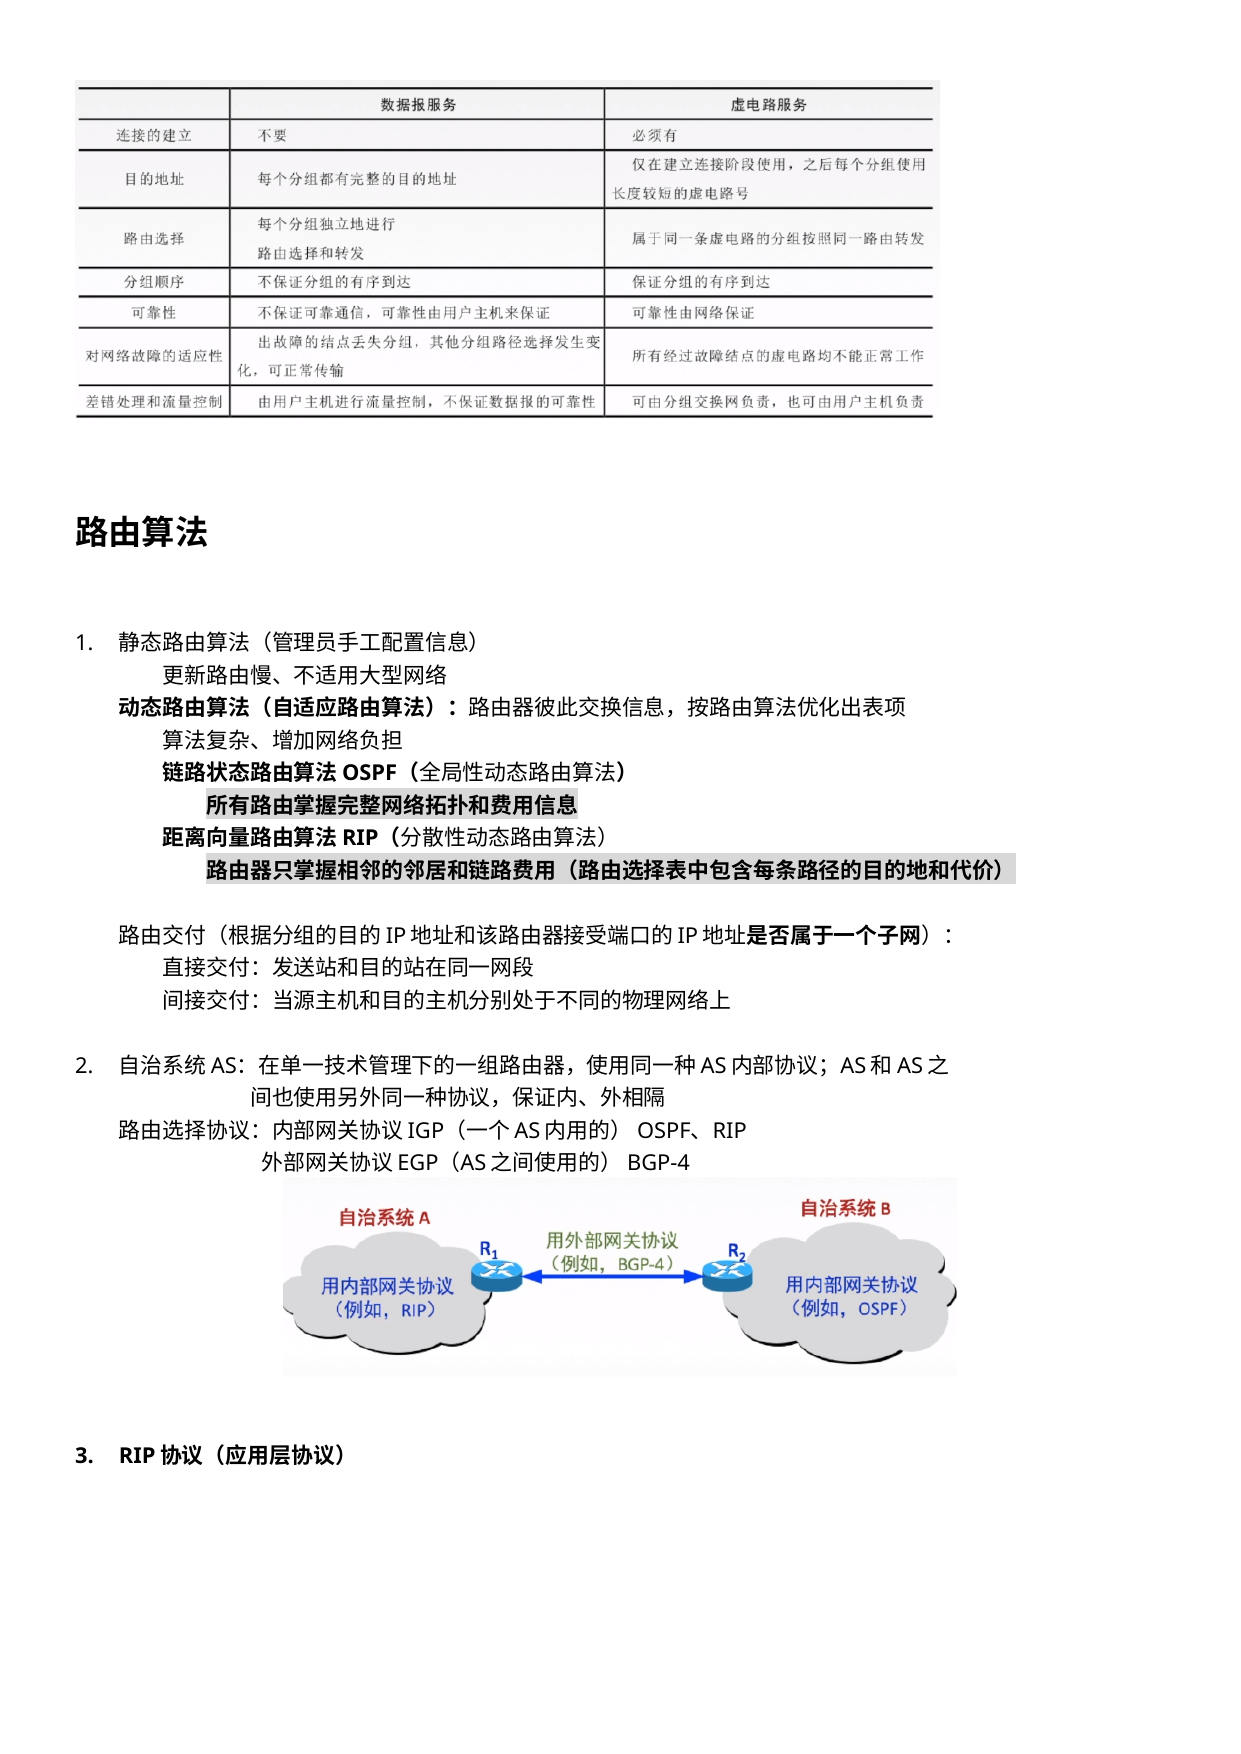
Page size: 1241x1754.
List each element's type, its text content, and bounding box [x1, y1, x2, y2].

text 间接交付：当源主机和目的主机分别处于不同的物理网络上 [75, 982, 1165, 1015]
text 路由交付（根据分组的目的IP地址和该路由器接受端口的IP地址是否属于一个子网）： [75, 917, 1165, 950]
subtitle 路由算法 [75, 498, 1165, 563]
text 2. 自治系统AS：在单一技术管理下的一组路由器，使用同一种AS内部协议；AS和AS之 [75, 1047, 1165, 1080]
text 动态路由算法（自适应路由算法）：路由器彼此交换信息，按路由算法优化出表项 [75, 690, 1165, 722]
text 路由选择协议：内部网关协议IGP（一个AS内用的） OSPF、RIP [75, 1112, 1165, 1145]
text 链路状态路由算法OSPF（全局性动态路由算法） [75, 755, 1165, 787]
text 路由器只掌握相邻的邻居和链路费用（路由选择表中包含每条路径的目的地和代价） [75, 852, 1165, 885]
text 间也使用另外同一种协议，保证内、外相隔 [206, 1080, 1165, 1112]
text 直接交付：发送站和目的站在同一网段 [75, 950, 1165, 982]
picture [75, 80, 941, 424]
text 3. RIP协议（应用层协议） [75, 1437, 1165, 1470]
text 算法复杂、增加网络负担 [75, 722, 1165, 755]
text 距离向量路由算法RIP（分散性动态路由算法） [75, 820, 1165, 852]
text 1. 静态路由算法（管理员手工配置信息） [75, 625, 1165, 657]
text 外部网关协议EGP（AS之间使用的） BGP-4 [75, 1145, 1165, 1177]
text 更新路由慢、不适用大型网络 [75, 657, 1165, 690]
picture [283, 1177, 958, 1377]
text 所有路由掌握完整网络拓扑和费用信息 [75, 787, 1165, 820]
